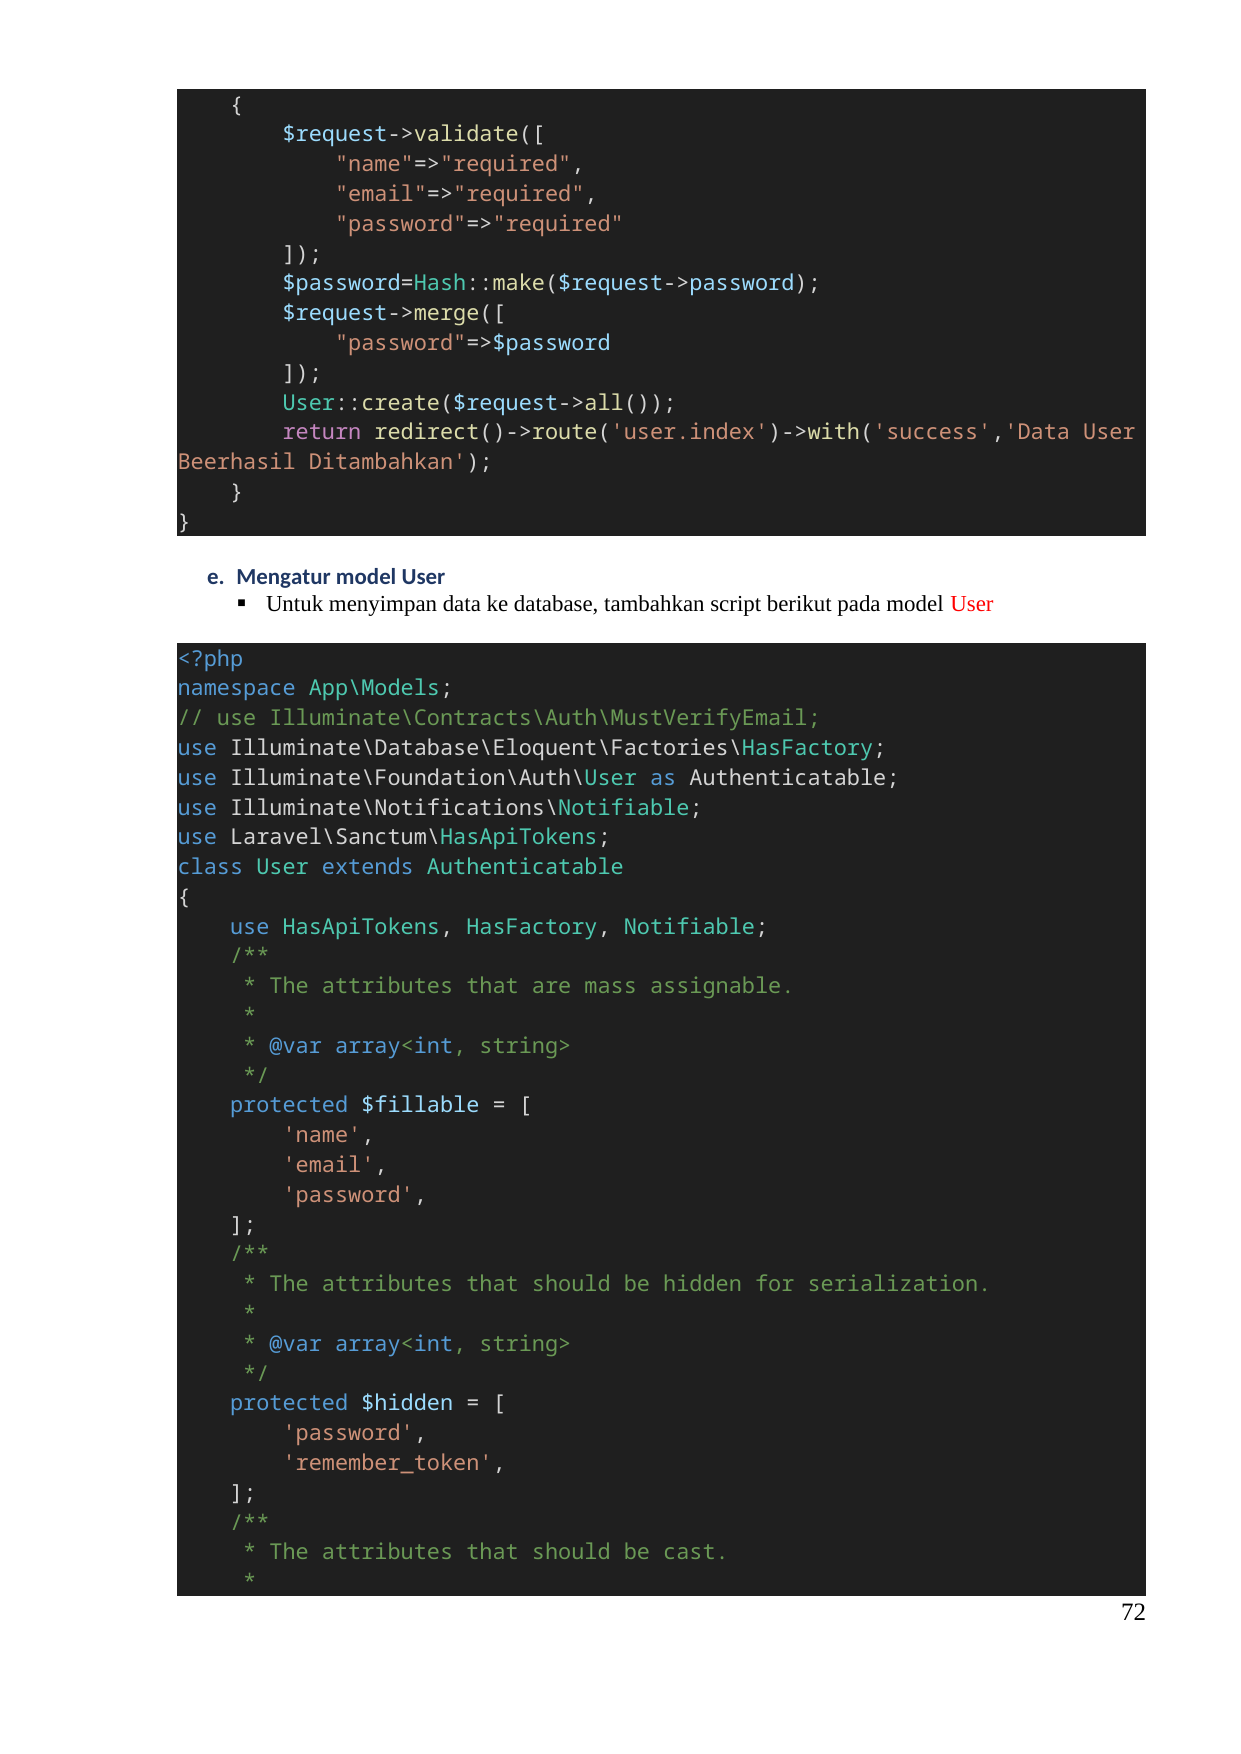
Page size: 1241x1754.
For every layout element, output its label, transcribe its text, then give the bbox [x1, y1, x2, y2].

text "password"=>"required" [177, 208, 1146, 238]
text ]); [177, 357, 1146, 387]
text * The attributes that should be hidden for serialization. [177, 1268, 1146, 1298]
text "name"=>"required", [177, 148, 1146, 178]
text 'name', [177, 1119, 1146, 1149]
text 'password', [177, 1417, 1146, 1447]
subtitle Mengatur model User [207, 562, 1146, 590]
text use Illuminate\Notifications\Notifiable; [177, 792, 1146, 821]
text * [177, 1298, 1146, 1328]
text return redirect()->route('user.index')->with('success','Data User Beerhasil Ditambahkan'); [177, 416, 1146, 476]
list Untuk menyimpan data ke database, tambahkan script berikut pada model User [236, 590, 1146, 616]
text * [177, 1000, 1146, 1030]
text namespace App\Models; [177, 672, 1146, 702]
text 'remember_token', [177, 1447, 1146, 1477]
text use Illuminate\Database\Eloquent\Factories\HasFactory; [177, 732, 1146, 762]
text $request->validate([ [177, 118, 1146, 148]
text User::create($request->all()); [177, 387, 1146, 416]
text /** [177, 1238, 1146, 1268]
text // use Illuminate\Contracts\Auth\MustVerifyEmail; [177, 702, 1146, 732]
text <?php [177, 643, 1146, 672]
text { [177, 881, 1146, 911]
text * [177, 1566, 1146, 1596]
text ]; [177, 1209, 1146, 1238]
text 'email', [177, 1149, 1146, 1179]
text } [177, 476, 1146, 506]
text * @var array<int, string> [177, 1030, 1146, 1060]
text * The attributes that should be cast. [177, 1536, 1146, 1566]
text use Illuminate\Foundation\Auth\User as Authenticatable; [177, 762, 1146, 792]
text { [177, 89, 1146, 118]
text $password=Hash::make($request->password); [177, 267, 1146, 297]
text protected $hidden = [ [177, 1387, 1146, 1417]
text $request->merge([ [177, 297, 1146, 327]
text /** [177, 1507, 1146, 1536]
text use HasApiTokens, HasFactory, Notifiable; [177, 911, 1146, 941]
text } [177, 506, 1146, 536]
text * @var array<int, string> [177, 1328, 1146, 1358]
text use Laravel\Sanctum\HasApiTokens; [177, 821, 1146, 851]
text */ [177, 1060, 1146, 1089]
text class User extends Authenticatable [177, 851, 1146, 881]
text 'password', [177, 1179, 1146, 1209]
text ]); [177, 238, 1146, 267]
text /** [177, 941, 1146, 970]
text "email"=>"required", [177, 178, 1146, 208]
text */ [177, 1358, 1146, 1387]
text "password"=>$password [177, 327, 1146, 357]
text * The attributes that are mass assignable. [177, 970, 1146, 1000]
text protected $fillable = [ [177, 1089, 1146, 1119]
text ]; [177, 1477, 1146, 1507]
